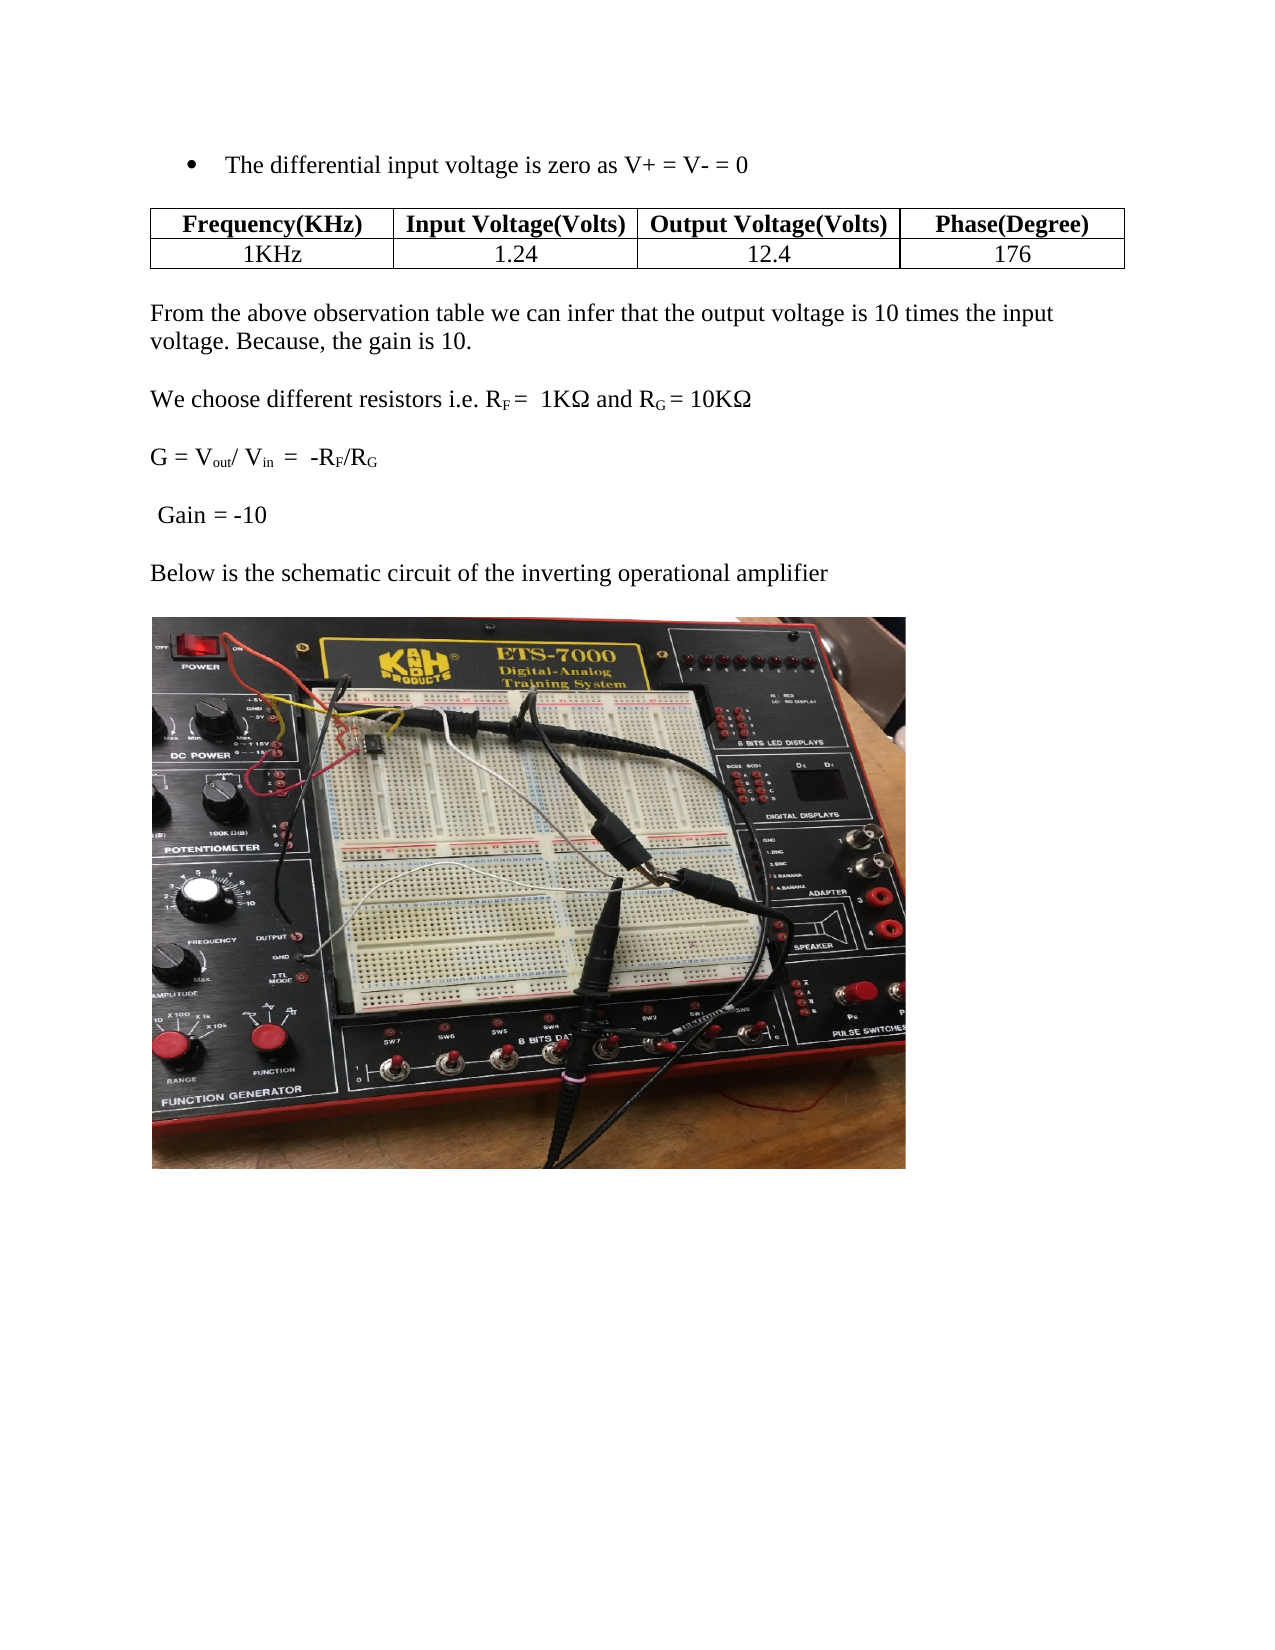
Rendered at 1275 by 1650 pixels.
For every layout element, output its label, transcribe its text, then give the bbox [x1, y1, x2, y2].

text Gain = -10 [150, 500, 1125, 529]
text We choose different resistors i.e. RF = 1KΩ and RG = 10KΩ [150, 384, 1125, 413]
text Below is the schematic circuit of the inverting operational amplifier [150, 558, 1125, 587]
list The differential input voltage is zero as V+ = V- = 0 [187, 150, 1125, 179]
picture [152, 617, 906, 1169]
table_cell 1KHz [151, 239, 393, 267]
table_header Phase(Degree) [901, 209, 1124, 238]
text From the above observation table we can infer that the output voltage is 10 times the input voltage. Because, the gain is 10. [150, 298, 1125, 355]
table_cell 176 [901, 239, 1124, 267]
table_header Input Voltage(Volts) [394, 209, 637, 238]
table_header Output Voltage(Volts) [638, 209, 899, 238]
table_cell 12.4 [638, 239, 899, 267]
table_header Frequency(KHz) [151, 209, 393, 238]
table_cell 1.24 [394, 239, 637, 267]
text G = Vout/ Vin = -RF/RG [150, 442, 1125, 471]
